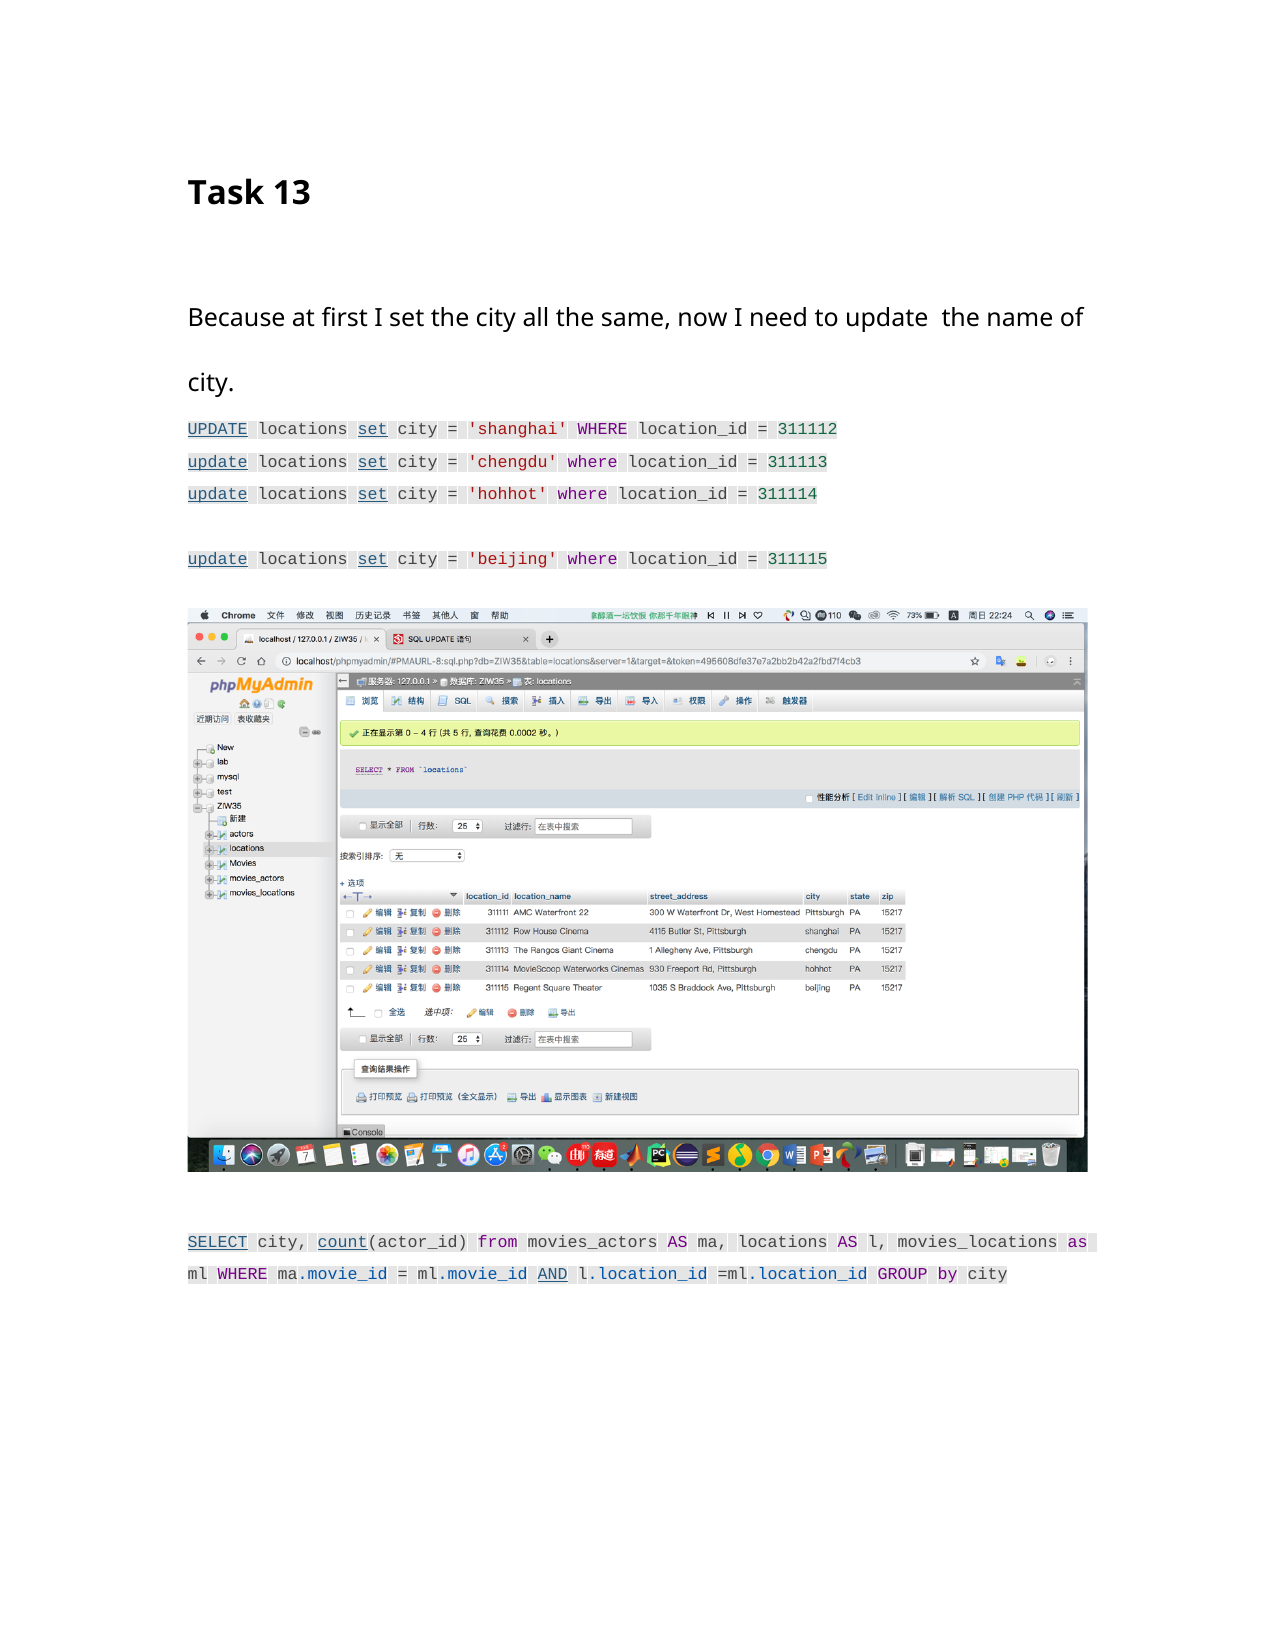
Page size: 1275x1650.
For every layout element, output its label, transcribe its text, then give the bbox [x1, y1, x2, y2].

text update locations set city = 'hohhot' where location_id = 311114 [187, 479, 1087, 511]
text Because at first I set the city all the same, now I need to update the name of city. [187, 284, 1087, 414]
text update locations set city = 'chengdu' where location_id = 311113 [187, 446, 1087, 479]
subtitle Task 13 [187, 159, 1087, 224]
picture [187, 608, 1088, 1172]
text UPDATE locations set city = 'shanghai' WHERE location_id = 311112 [187, 414, 1087, 446]
text SELECT city, count(actor_id) from movies_actors AS ma, locations AS l, movies_locations as ml WHERE ma.movie_id = ml.movie_id AND l.location_id =ml.location_id GROUP by city [187, 1226, 1087, 1291]
text update locations set city = 'beijing' where location_id = 311115 [187, 511, 1087, 576]
